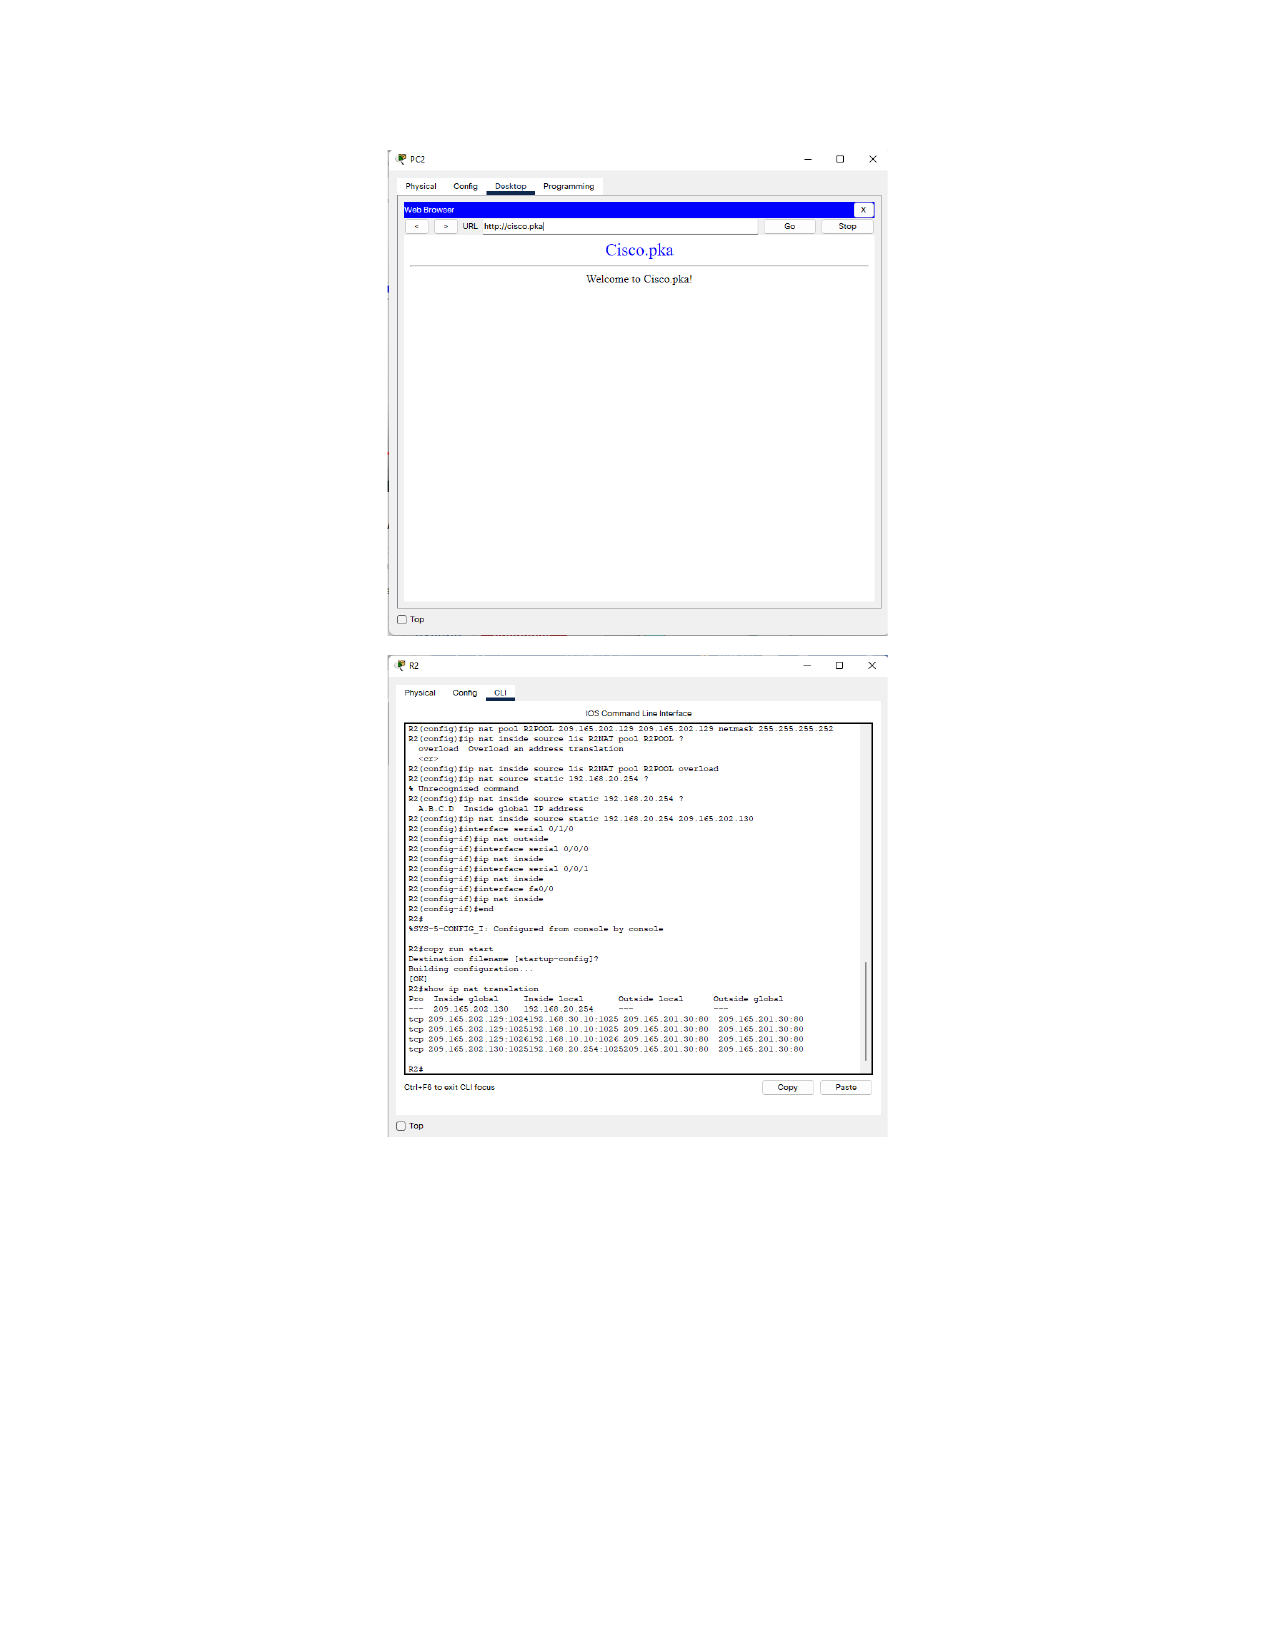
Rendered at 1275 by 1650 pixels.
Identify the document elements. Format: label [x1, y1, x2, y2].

picture [387, 150, 888, 636]
picture [387, 655, 888, 1137]
